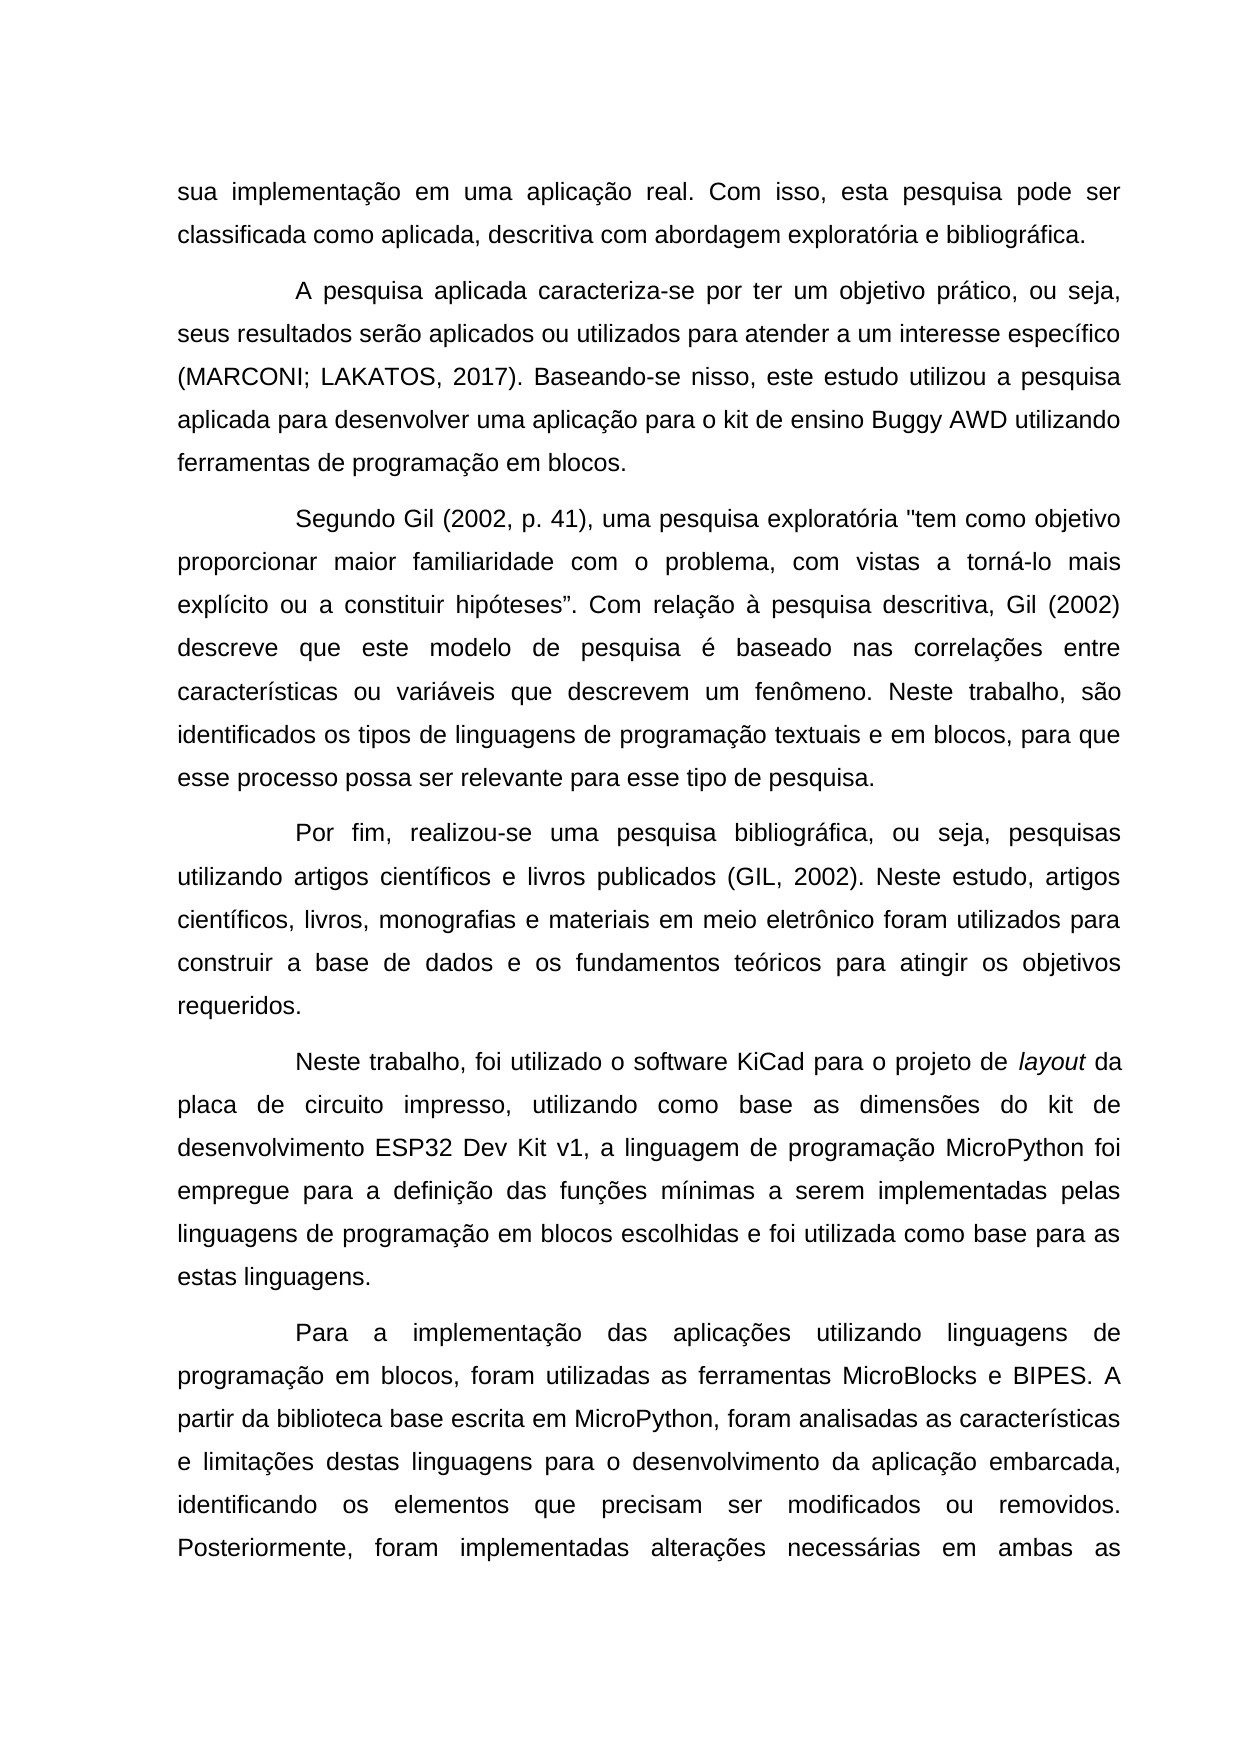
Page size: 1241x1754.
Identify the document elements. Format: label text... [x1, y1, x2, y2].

text A pesquisa aplicada caracteriza-se por ter um objetivo prático, ou seja, seus resultados serão aplicados ou utilizados para atender a um interesse específico (MARCONI; LAKATOS, 2017). Baseando-se nisso, este estudo utilizou a pesquisa aplicada para desenvolver uma aplicação para o kit de ensino Buggy AWD utilizando ferramentas de programação em blocos. [177, 276, 1122, 477]
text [177, 177, 1122, 249]
text Segundo Gil (2002, p. 41), uma pesquisa exploratória "tem como objetivo proporcionar maior familiaridade com o problema, com vistas a torná-lo mais explícito ou a constituir hipóteses”. Com relação à pesquisa descritiva, Gil (2002) descreve que este modelo de pesquisa é baseado nas correlações entre características ou variáveis ​​que descrevem um fenômeno. Neste trabalho, são identificados os tipos de linguagens de programação textuais e em blocos, para que esse processo possa ser relevante para esse tipo de pesquisa. [177, 504, 1122, 791]
text Neste trabalho, foi utilizado o software KiCad para o projeto de layout da placa de circuito impresso, utilizando como base as dimensões do kit de desenvolvimento ESP32 Dev Kit v1, a linguagem de programação MicroPython foi empregue para a definição das funções mínimas a serem implementadas pelas linguagens de programação em blocos escolhidas e foi utilizada como base para as estas linguagens. [177, 1046, 1122, 1291]
text Por fim, realizou-se uma pesquisa bibliográfica, ou seja, pesquisas utilizando artigos científicos e livros publicados (GIL, 2002). Neste estudo, artigos científicos, livros, monografias e materiais em meio eletrônico foram utilizados para construir a base de dados e os fundamentos teóricos para atingir os objetivos requeridos. [177, 818, 1122, 1019]
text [177, 1318, 1122, 1562]
